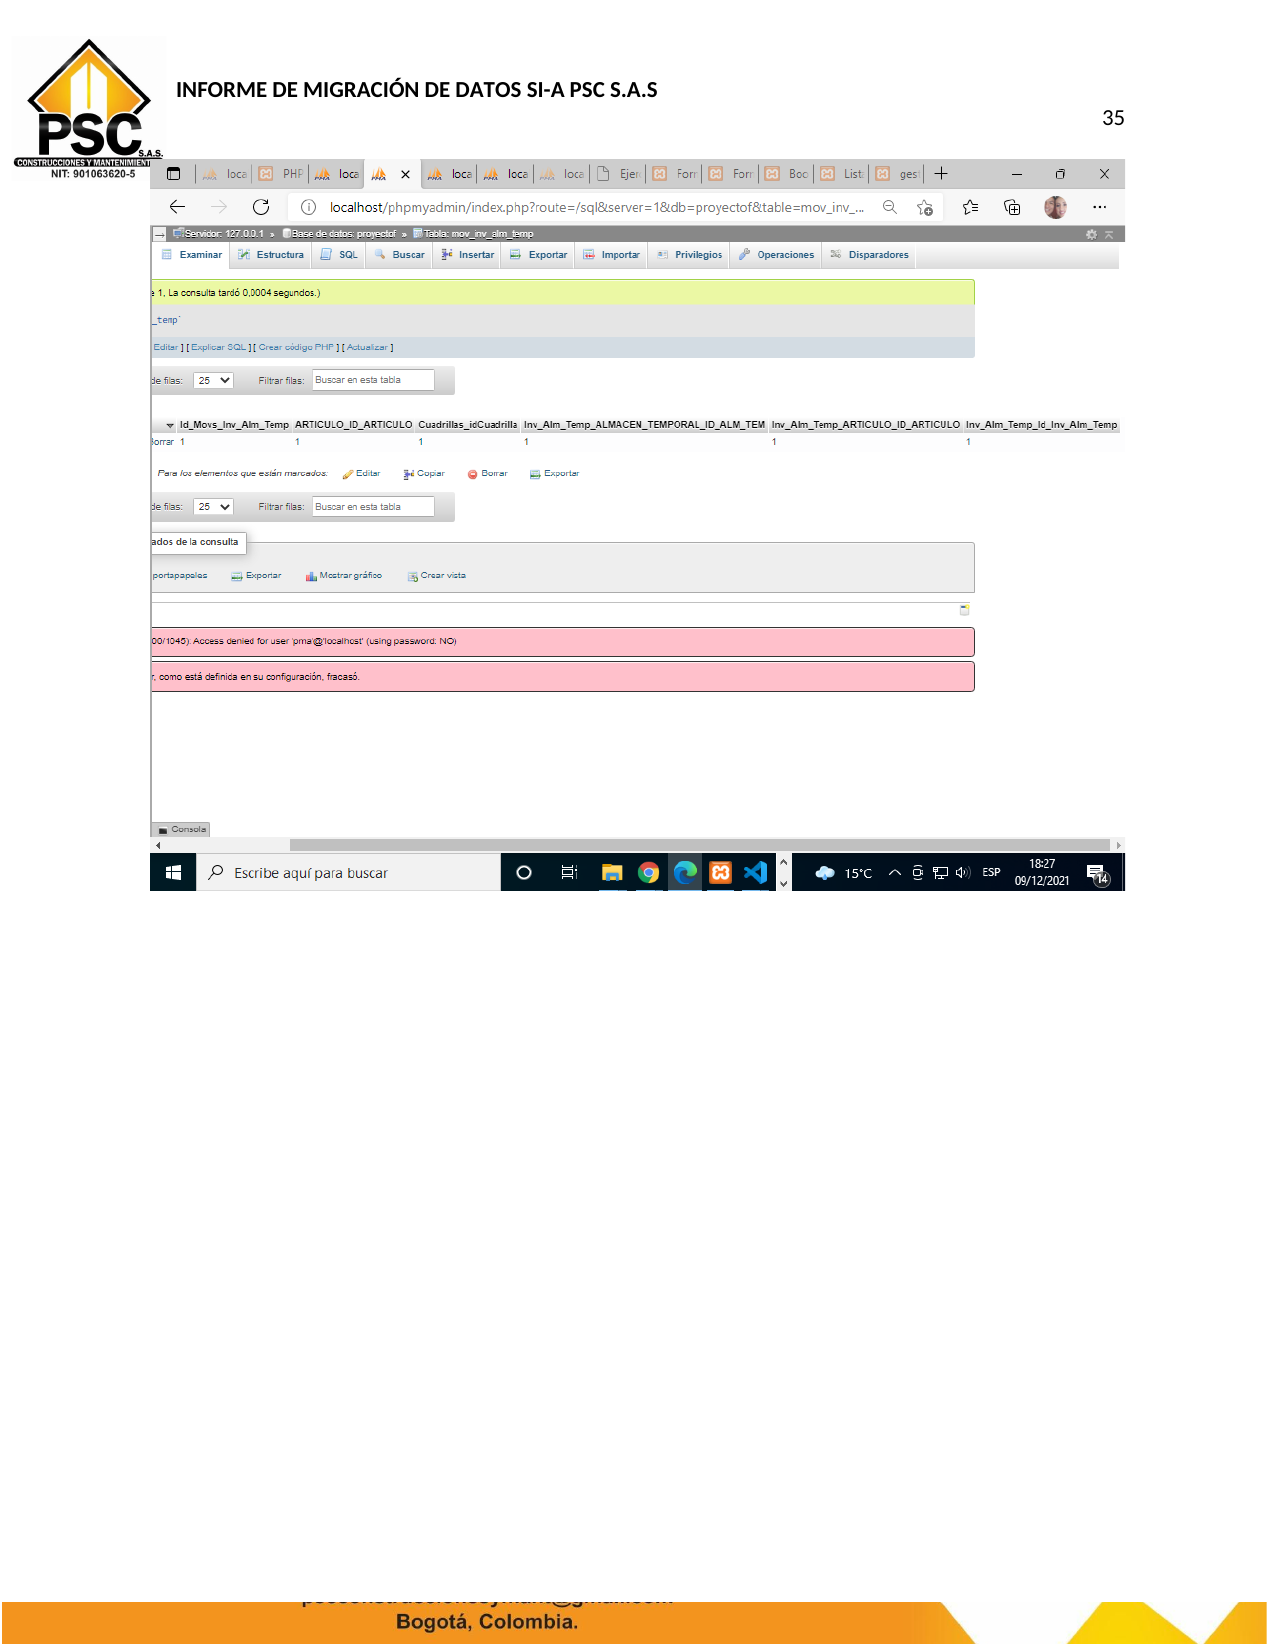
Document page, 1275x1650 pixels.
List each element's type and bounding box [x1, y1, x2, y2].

picture [11, 36, 1125, 891]
